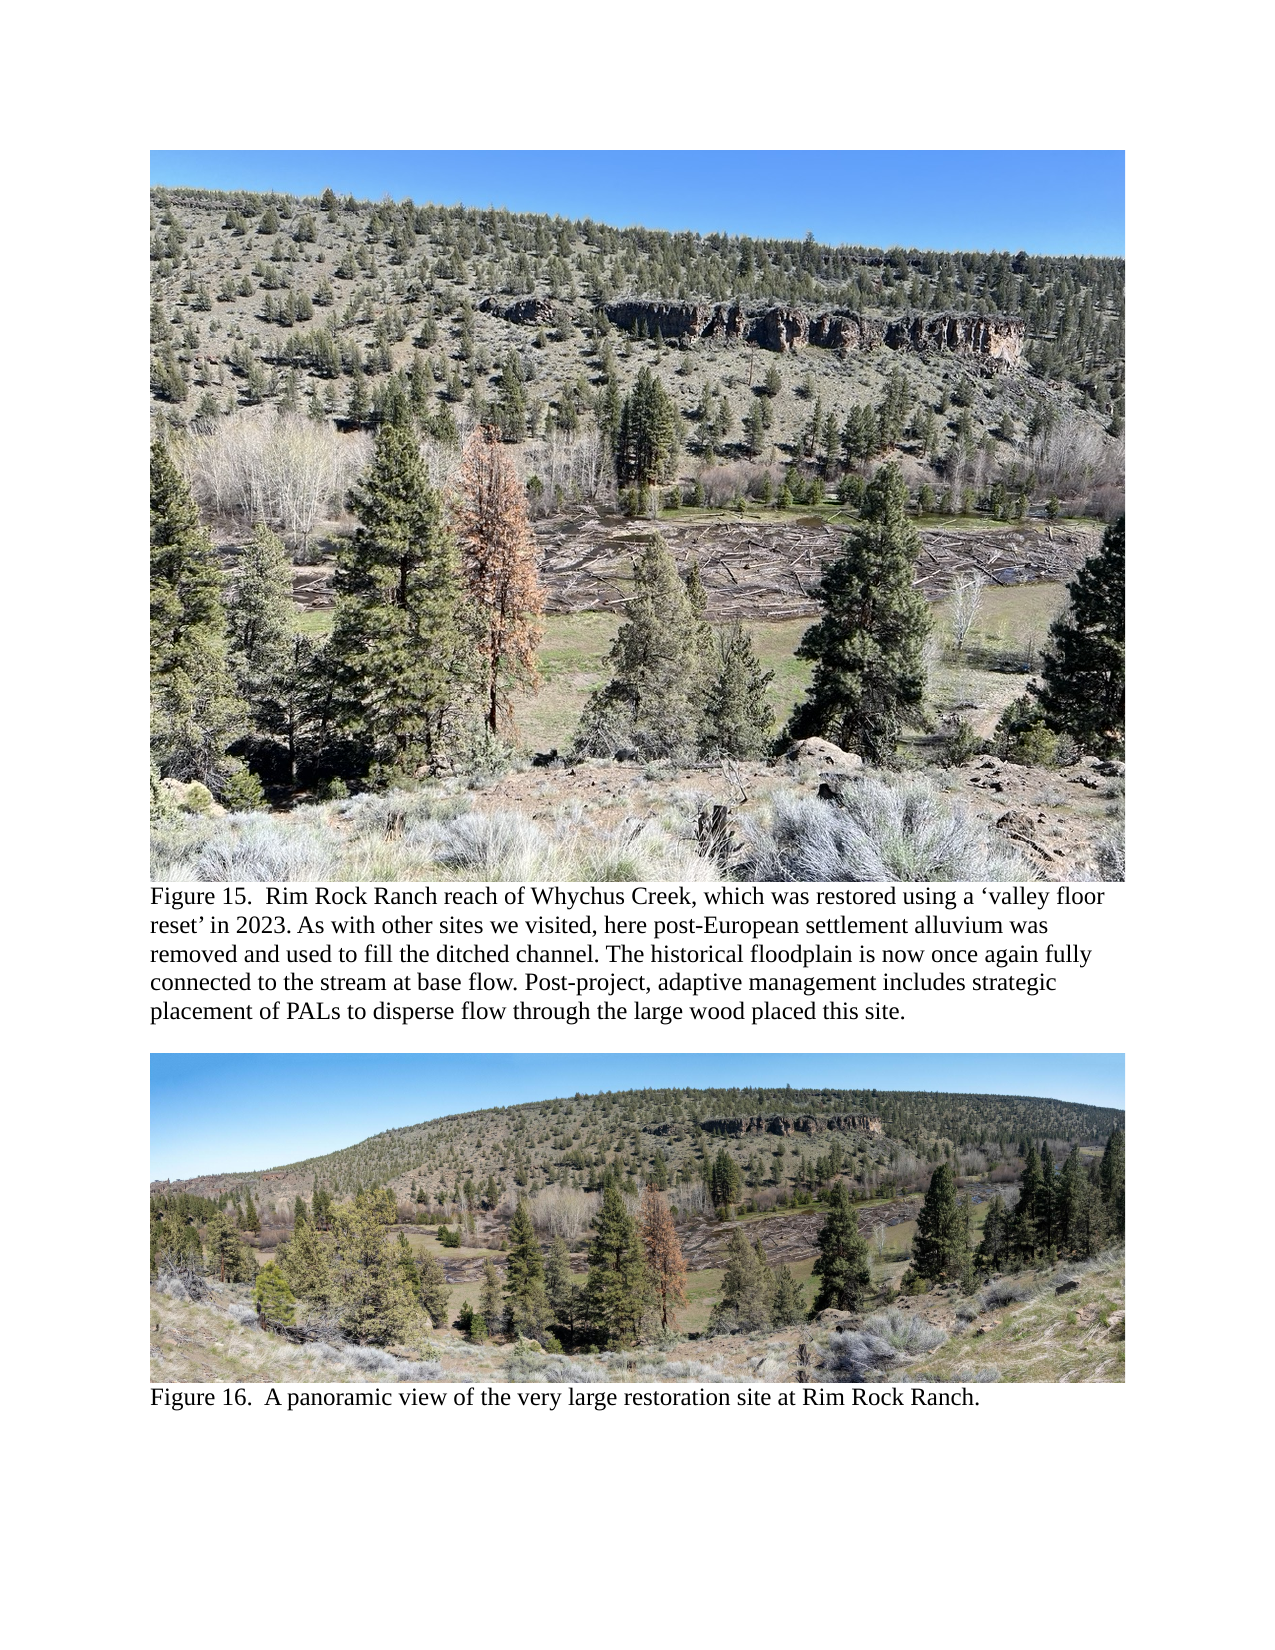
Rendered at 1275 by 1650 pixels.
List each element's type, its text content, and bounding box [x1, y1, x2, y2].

text Figure 16. A panoramic view of the very large restoration site at Rim Rock Ranch. [150, 1383, 1125, 1411]
text Figure 15. Rim Rock Ranch reach of Whychus Creek, which was restored using a ‘valley floor reset’ in 2023. As with other sites we visited, here post-European settlement alluvium was removed and used to fill the ditched channel. The historical floodplain is now once again fully connected to the stream at base flow. Post-project, adaptive management includes strategic placement of PALs to disperse flow through the large wood placed this site. [150, 882, 1125, 1025]
picture [150, 150, 1125, 882]
picture [150, 1053, 1125, 1383]
